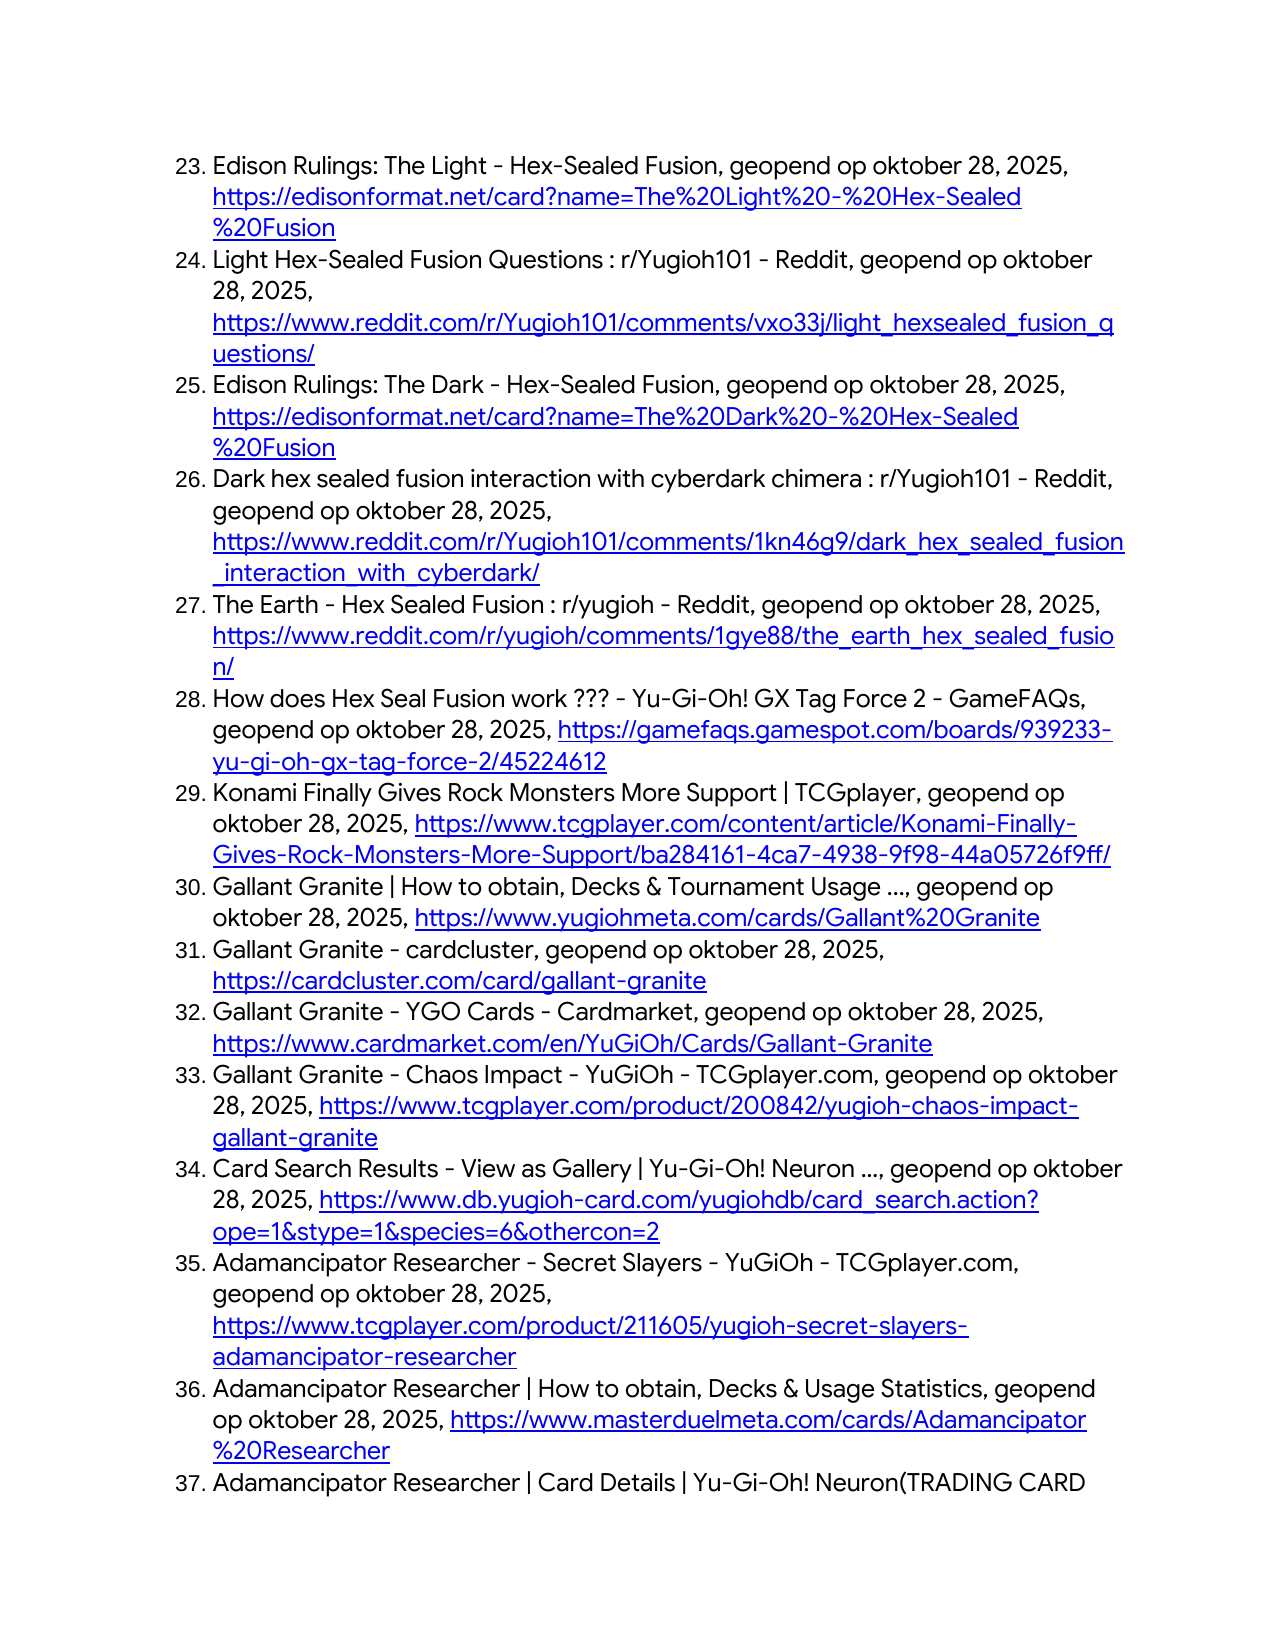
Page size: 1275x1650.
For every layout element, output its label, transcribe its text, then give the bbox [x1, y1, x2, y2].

list Edison Rulings: The Light - Hex-Sealed Fusion, geopend op oktober 28, 2025, https://edisonformat.net/card?name=The%20Light%20-%20Hex-Sealed%20Fusion [175, 150, 1125, 244]
list How does Hex Seal Fusion work ??? - Yu-Gi-Oh! GX Tag Force 2 - GameFAQs, geopend op oktober 28, 2025, https://gamefaqs.gamespot.com/boards/939233-yu-gi-oh-gx-tag-force-2/45224612 [175, 683, 1125, 777]
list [175, 1467, 1125, 1498]
list Dark hex sealed fusion interaction with cyberdark chimera : r/Yugioh101 - Reddit, geopend op oktober 28, 2025, https://www.reddit.com/r/Yugioh101/comments/1kn46g9/dark_hex_sealed_fusion_interaction_with_cyberdark/ [175, 463, 1125, 589]
list Gallant Granite - cardcluster, geopend op oktober 28, 2025, https://cardcluster.com/card/gallant-granite [175, 934, 1125, 997]
list Gallant Granite - Chaos Impact - YuGiOh - TCGplayer.com, geopend op oktober 28, 2025, https://www.tcgplayer.com/product/200842/yugioh-chaos-impact-gallant-granite [175, 1059, 1125, 1153]
list Edison Rulings: The Dark - Hex-Sealed Fusion, geopend op oktober 28, 2025, https://edisonformat.net/card?name=The%20Dark%20-%20Hex-Sealed%20Fusion [175, 369, 1125, 463]
list Konami Finally Gives Rock Monsters More Support | TCGplayer, geopend op oktober 28, 2025, https://www.tcgplayer.com/content/article/Konami-Finally-Gives-Rock-Monsters-More-Support/ba284161-4ca7-4938-9f98-44a05726f9ff/ [175, 777, 1125, 871]
list The Earth - Hex Sealed Fusion : r/yugioh - Reddit, geopend op oktober 28, 2025, https://www.reddit.com/r/yugioh/comments/1gye88/the_earth_hex_sealed_fusion/ [175, 589, 1125, 683]
list Card Search Results - View as Gallery | Yu-Gi-Oh! Neuron ..., geopend op oktober 28, 2025, https://www.db.yugioh-card.com/yugiohdb/card_search.action?ope=1&stype=1&species=6&othercon=2 [175, 1153, 1125, 1247]
list Light Hex-Sealed Fusion Questions : r/Yugioh101 - Reddit, geopend op oktober 28, 2025, https://www.reddit.com/r/Yugioh101/comments/vxo33j/light_hexsealed_fusion_questions/ [175, 244, 1125, 369]
list Adamancipator Researcher | How to obtain, Decks & Usage Statistics, geopend op oktober 28, 2025, https://www.masterduelmeta.com/cards/Adamancipator%20Researcher [175, 1373, 1125, 1467]
list Gallant Granite - YGO Cards - Cardmarket, geopend op oktober 28, 2025, https://www.cardmarket.com/en/YuGiOh/Cards/Gallant-Granite [175, 997, 1125, 1059]
list Adamancipator Researcher - Secret Slayers - YuGiOh - TCGplayer.com, geopend op oktober 28, 2025, https://www.tcgplayer.com/product/211605/yugioh-secret-slayers-adamancipator-researcher [175, 1247, 1125, 1373]
list Gallant Granite | How to obtain, Decks & Tournament Usage ..., geopend op oktober 28, 2025, https://www.yugiohmeta.com/cards/Gallant%20Granite [175, 871, 1125, 934]
